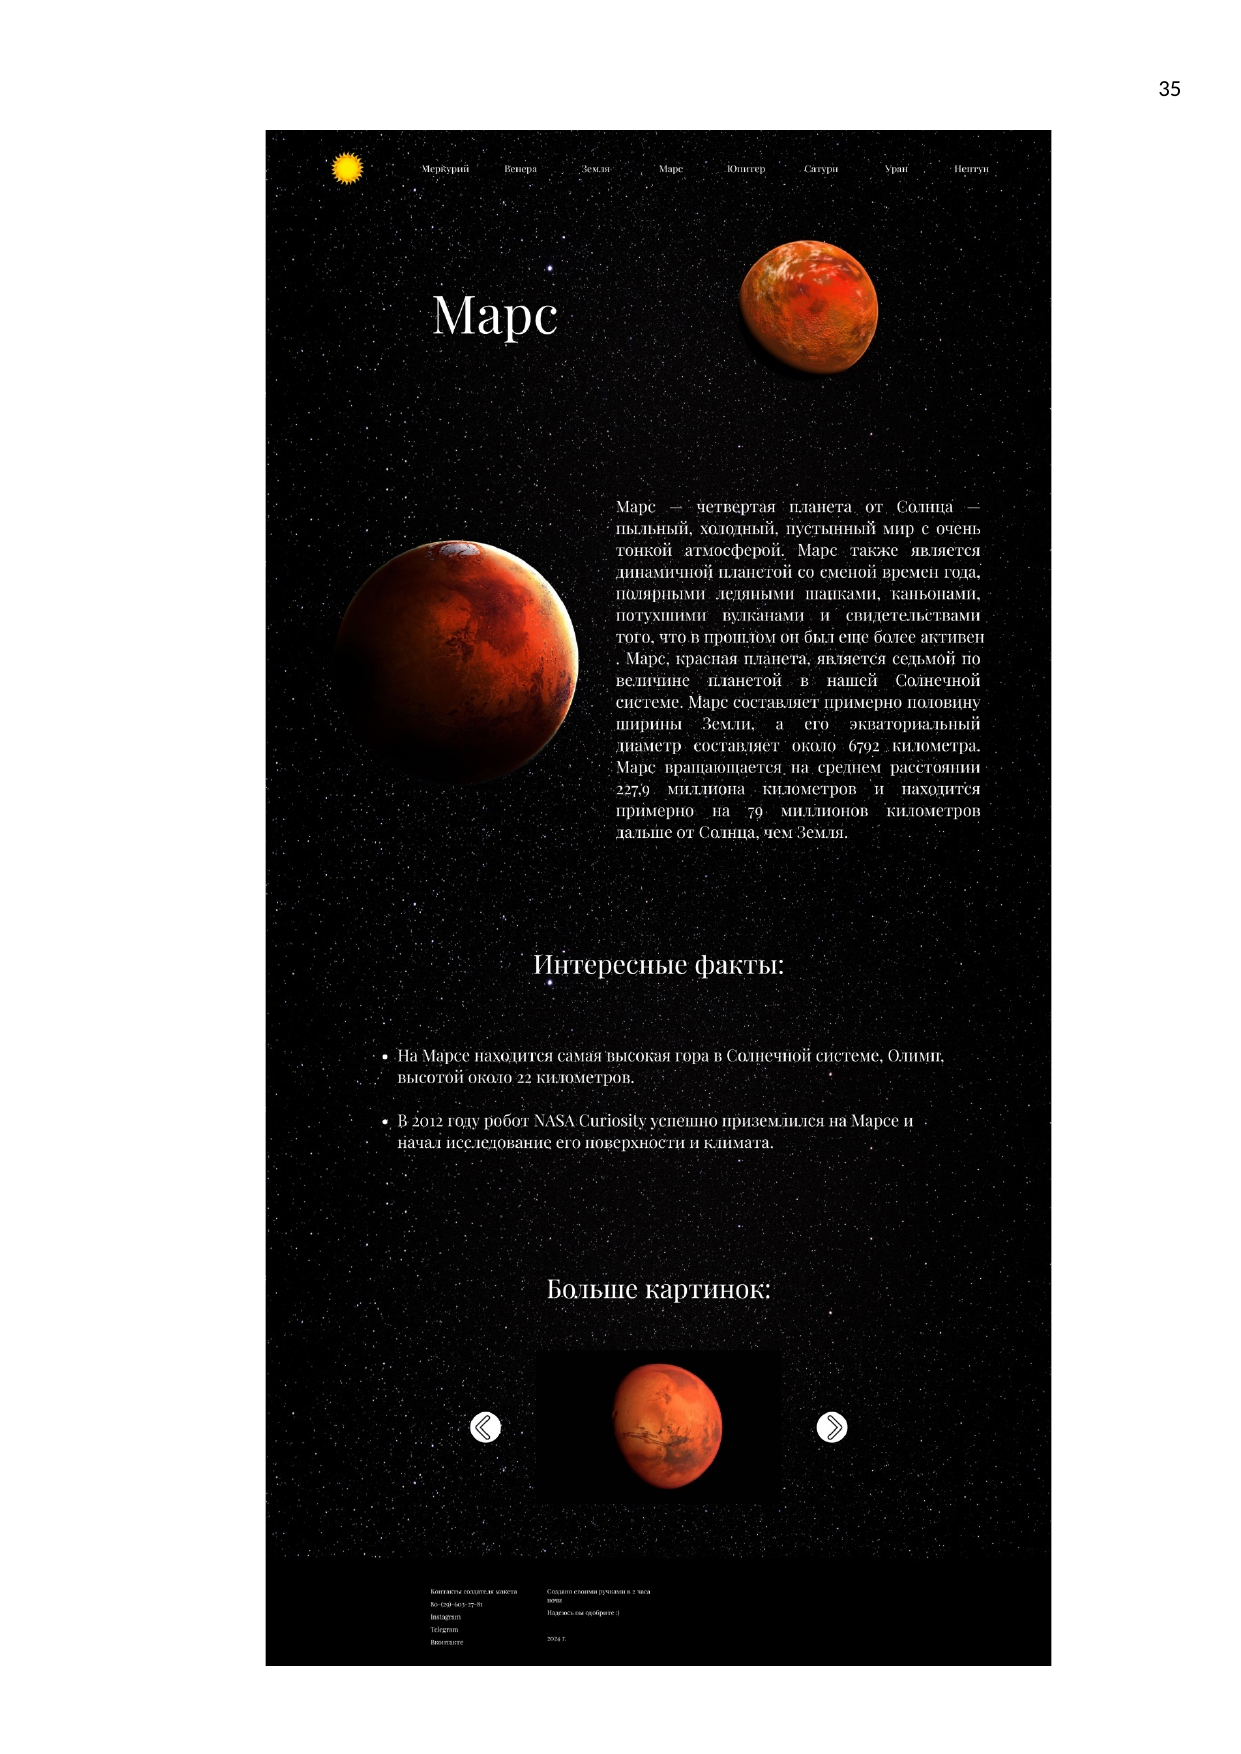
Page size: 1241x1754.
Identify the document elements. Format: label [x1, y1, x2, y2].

picture [265, 130, 1052, 1666]
